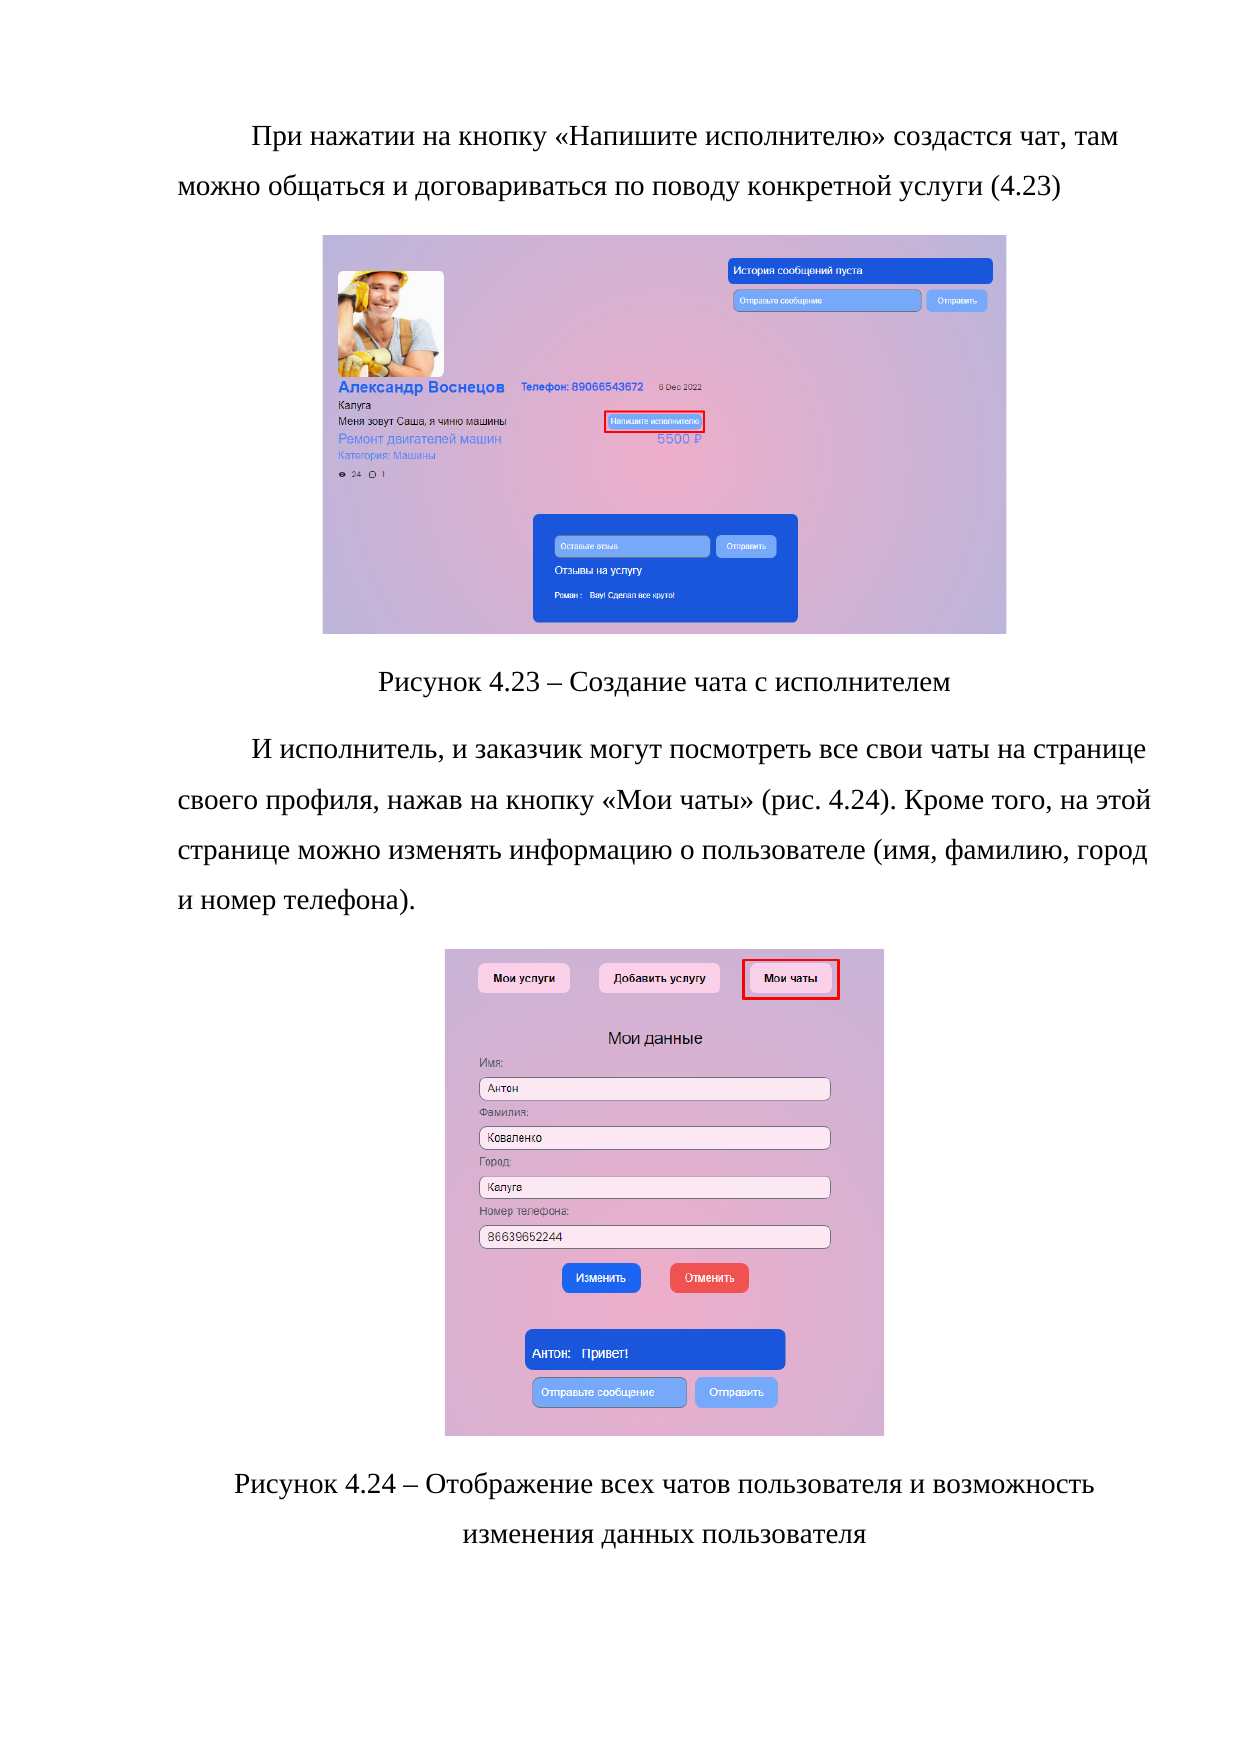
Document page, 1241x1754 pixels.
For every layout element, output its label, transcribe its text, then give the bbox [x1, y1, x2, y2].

picture [444, 949, 885, 1436]
picture [322, 235, 1007, 634]
text Рисунок 4.23 – Создание чата с исполнителем [177, 664, 1152, 698]
text Рисунок 4.24 – Отображение всех чатов пользователя и возможность изменения данных пользователя [177, 1466, 1152, 1550]
text И исполнитель, и заказчик могут посмотреть все свои чаты на странице своего профиля, нажав на кнопку «Мои чаты» (рис. 4.24). Кроме того, на этой странице можно изменять информацию о пользователе (имя, фамилию, город и номер телефона). [177, 731, 1152, 916]
text При нажатии на кнопку «Напишите исполнителю» создастся чат, там можно общаться и договариваться по поводу конкретной услуги (4.23) [177, 118, 1152, 202]
